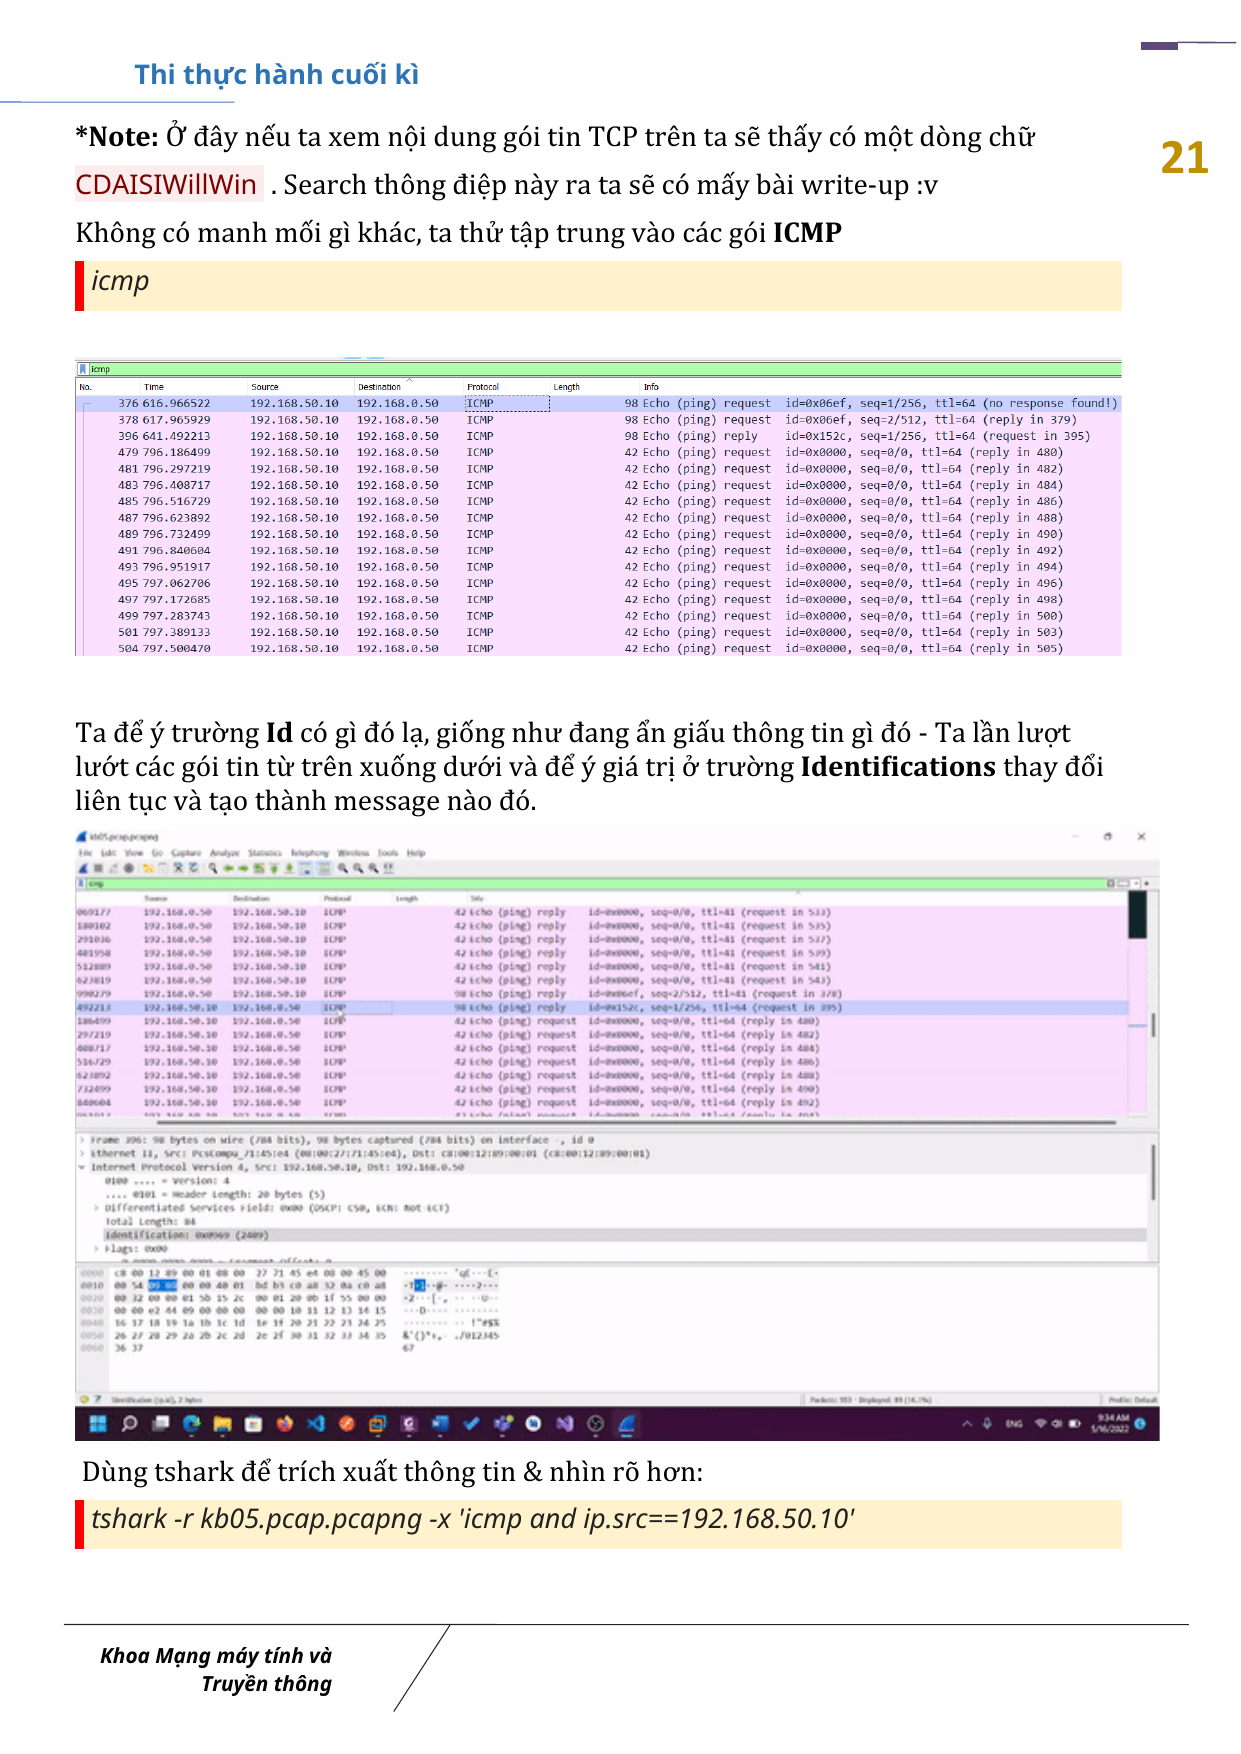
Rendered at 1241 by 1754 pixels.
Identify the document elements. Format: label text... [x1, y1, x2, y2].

text Ta để ý trường Id có gì đó lạ, giống như đang ẩn giấu thông tin gì đó - Ta lần lượt lướt các gói tin từ trên xuống dưới và để ý giá trị ở trường Identifications thay đổi liên tục và tạo thành message nào đó. [75, 715, 1122, 817]
picture [75, 829, 1160, 1441]
text Dùng tshark để trích xuất thông tin & nhìn rõ hơn: [75, 1453, 1122, 1487]
table_header tshark -r kb05.pcap.pcapng -x 'icmp and ip.src==192.168.50.10' [84, 1500, 1122, 1549]
text CDAISIWillWin . Search thông điệp này ra ta sẽ có mấy bài write-up :v [264, 165, 1122, 202]
table_header icmp [84, 261, 1122, 311]
picture [75, 357, 1122, 656]
text Không có manh mối gì khác, ta thử tập trung vào các gói ICMP [75, 214, 1122, 249]
text *Note: Ở đây nếu ta xem nội dung gói tin TCP trên ta sẽ thấy có một dòng chữ [75, 118, 1122, 153]
